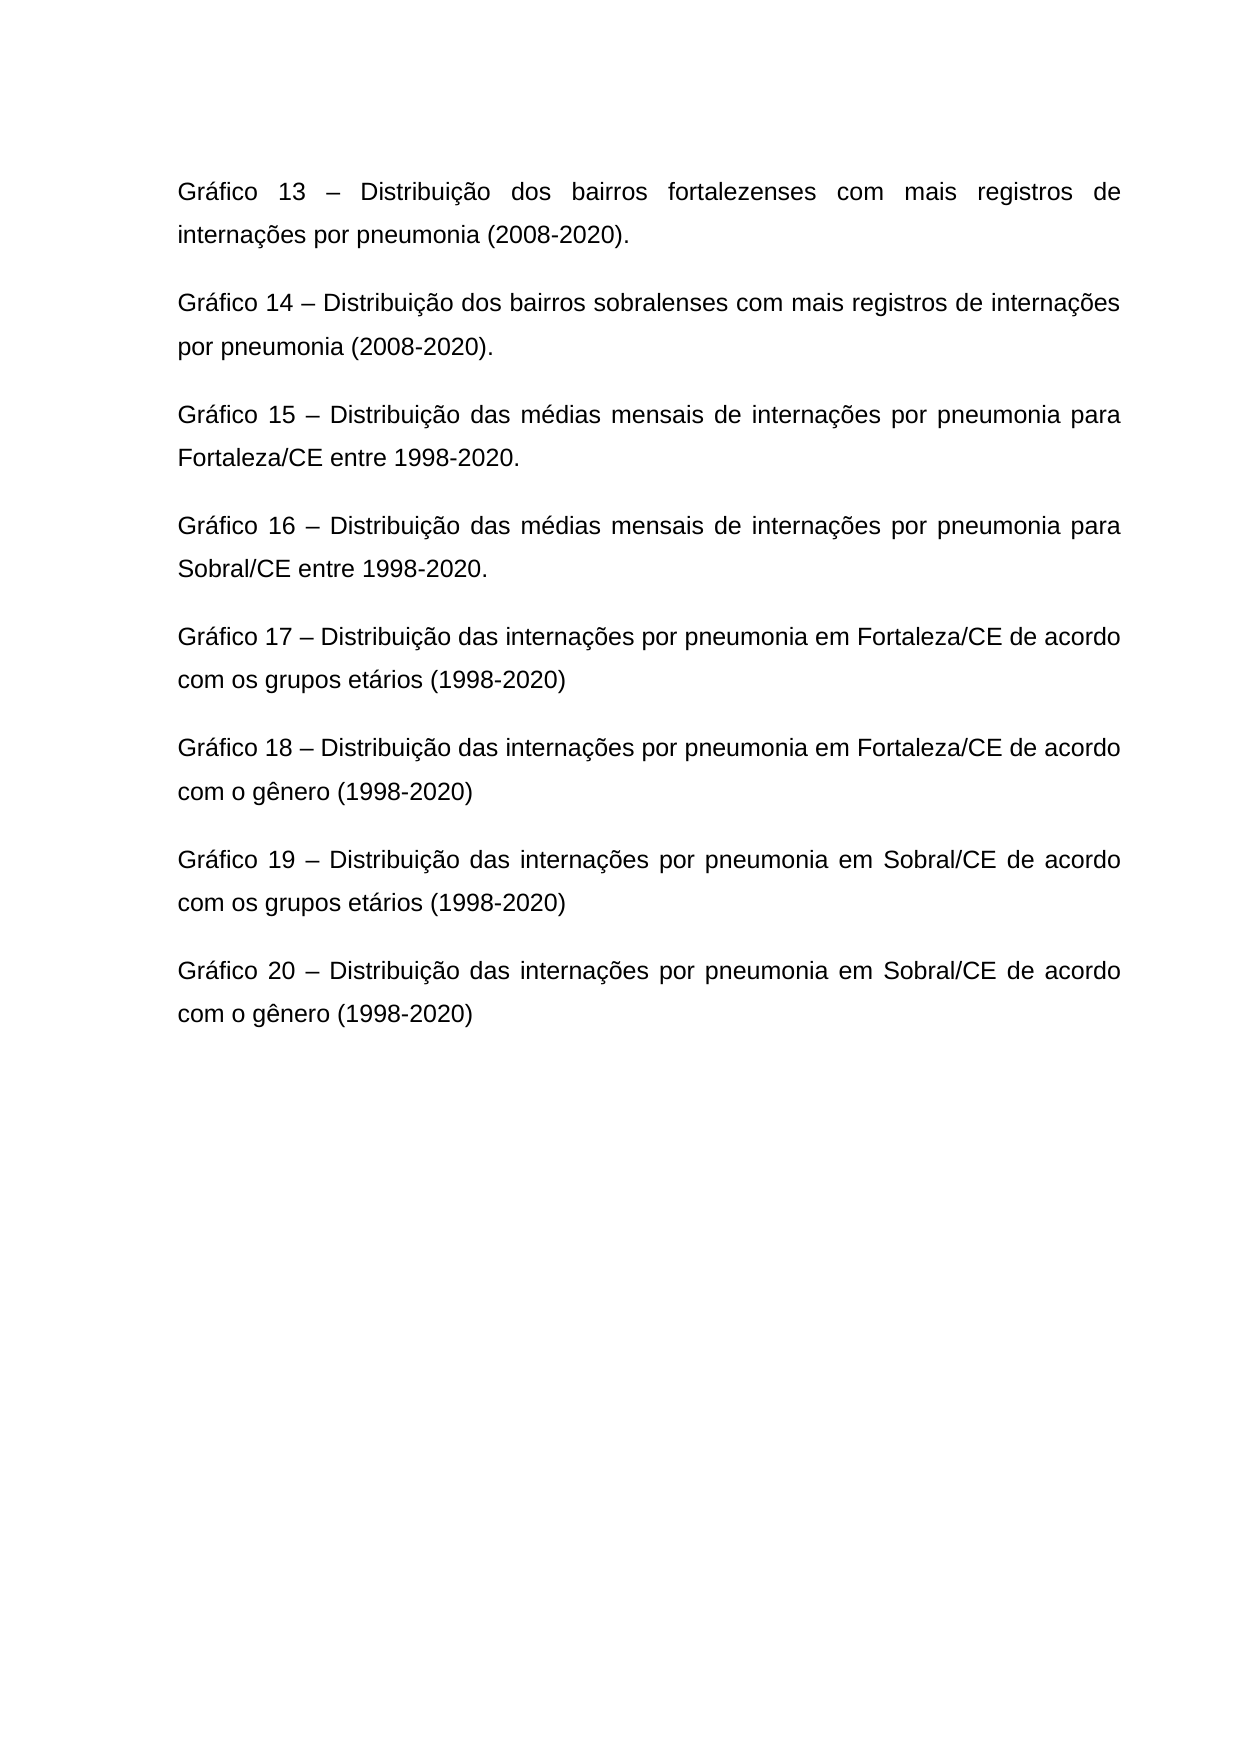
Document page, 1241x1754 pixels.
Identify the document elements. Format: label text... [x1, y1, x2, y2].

text Gráfico 19 – Distribuição das internações por pneumonia em Sobral/CE de acordo com os grupos etários (1998-2020) [177, 845, 1122, 917]
text Gráfico 14 – Distribuição dos bairros sobralenses com mais registros de internações por pneumonia (2008-2020). [177, 288, 1122, 360]
text Gráfico 16 – Distribuição das médias mensais de internações por pneumonia para Sobral/CE entre 1998-2020. [177, 511, 1122, 583]
text Gráfico 20 – Distribuição das internações por pneumonia em Sobral/CE de acordo com o gênero (1998-2020) [177, 956, 1122, 1028]
text Gráfico 15 – Distribuição das médias mensais de internações por pneumonia para Fortaleza/CE entre 1998-2020. [177, 400, 1122, 472]
text Gráfico 18 – Distribuição das internações por pneumonia em Fortaleza/CE de acordo com o gênero (1998-2020) [177, 733, 1122, 805]
text Gráfico 17 – Distribuição das internações por pneumonia em Fortaleza/CE de acordo com os grupos etários (1998-2020) [177, 622, 1122, 694]
text Gráfico 13 – Distribuição dos bairros fortalezenses com mais registros de internações por pneumonia (2008-2020). [177, 177, 1122, 249]
